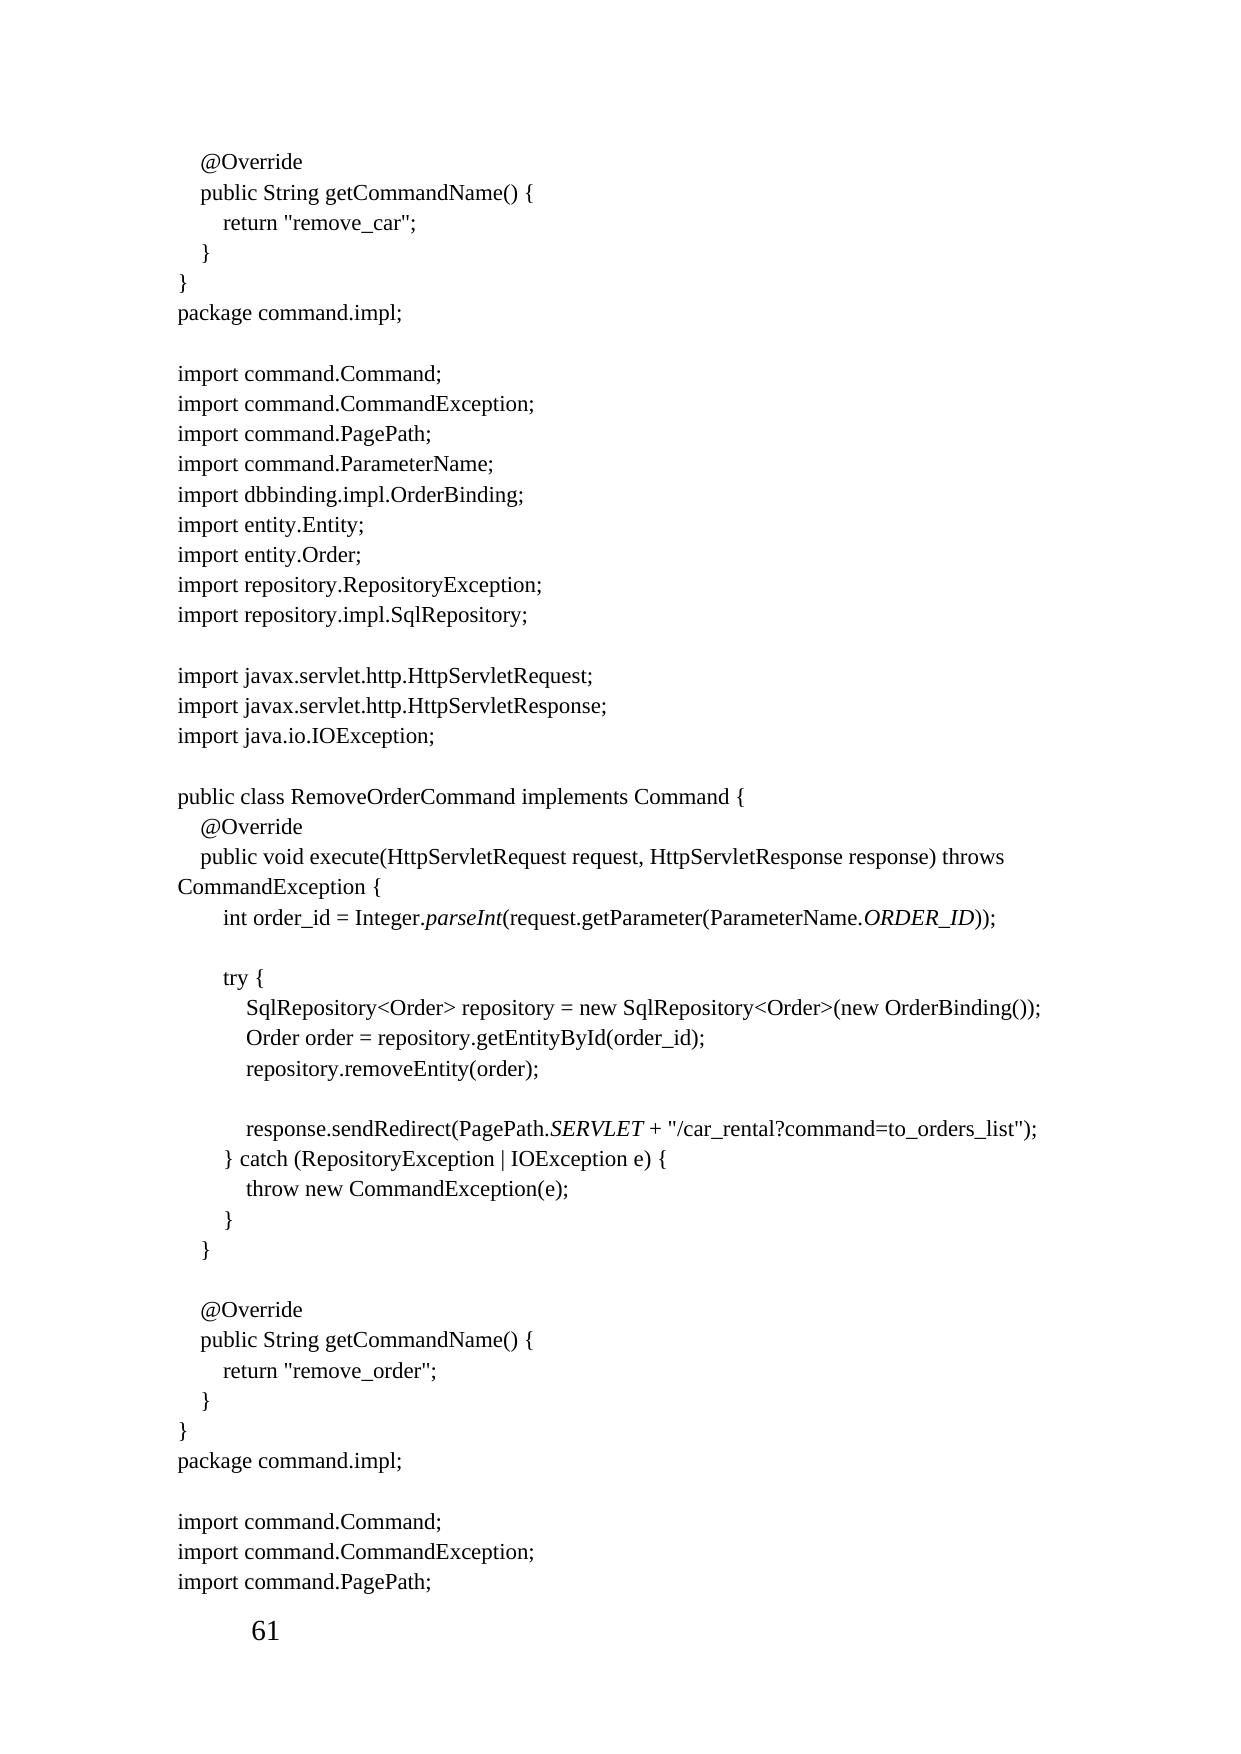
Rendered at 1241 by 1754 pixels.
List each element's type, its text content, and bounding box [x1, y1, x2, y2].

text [177, 1447, 1152, 1594]
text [177, 118, 1152, 296]
text package command.impl; import command.Command; import command.CommandException; import command.PagePath; import command.ParameterName; import dbbinding.impl.OrderBinding; import entity.Entity; import entity.Order; import repository.RepositoryException; import repository.impl.SqlRepository; import javax.servlet.http.HttpServletRequest; import javax.servlet.http.HttpServletResponse; import java.io.IOException; public class RemoveOrderCommand implements Command { @Override public void execute(HttpServletRequest request, HttpServletResponse response) throws CommandException { int order_id = Integer.parseInt(request.getParameter(ParameterName.ORDER_ID)); try { SqlRepository<Order> repository = new SqlRepository<Order>(new OrderBinding()); Order order = repository.getEntityById(order_id); repository.removeEntity(order); response.sendRedirect(PagePath.SERVLET + "/car_rental?command=to_orders_list"); } catch (RepositoryException | IOException e) { throw new CommandException(e); } } @Override public String getCommandName() { return "remove_order"; } } [177, 299, 1152, 1443]
